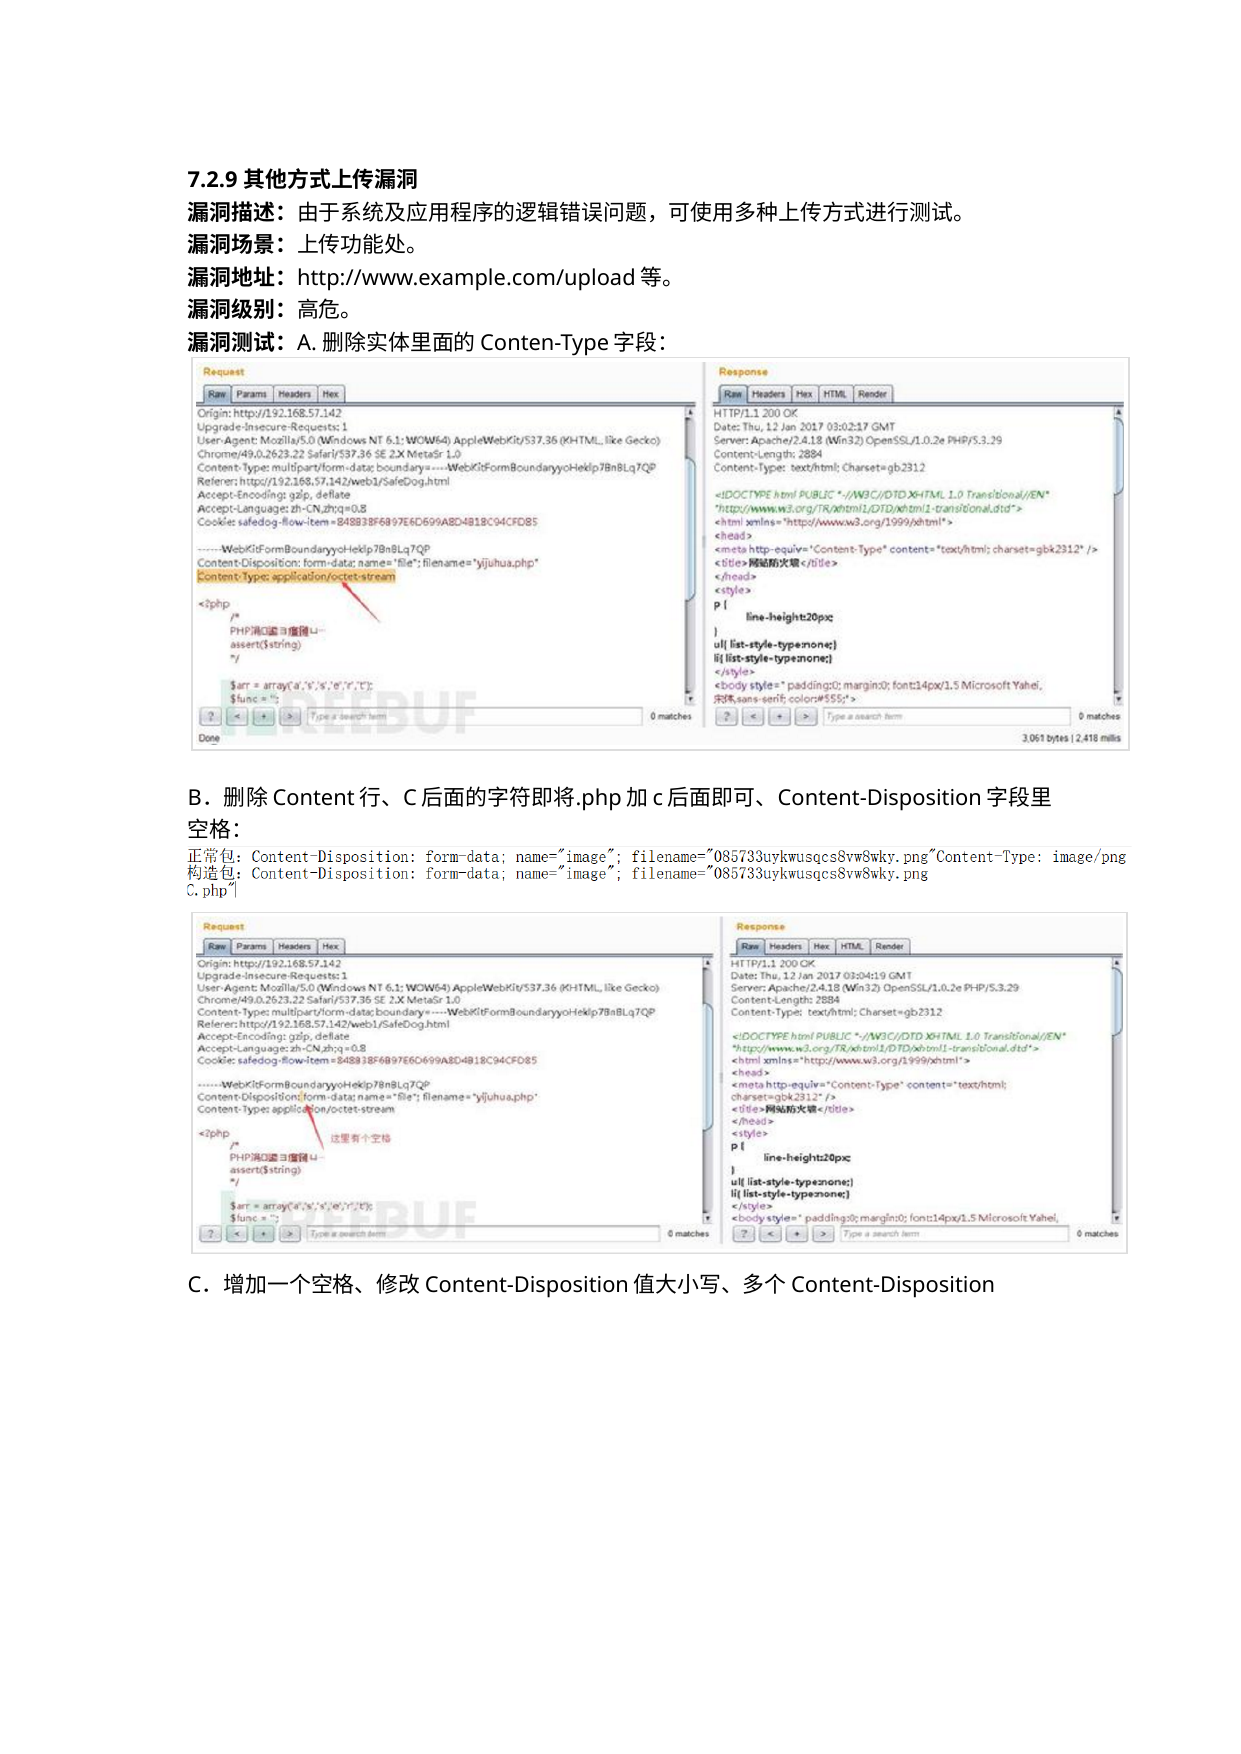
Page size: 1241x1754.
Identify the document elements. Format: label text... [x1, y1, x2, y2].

picture [187, 357, 1132, 752]
list C．增加一个空格、修改Content-Disposition值大小写、多个Content-Disposition [187, 1267, 1053, 1299]
list B．删除Content行、C后面的字符即将.php加c后面即可、Content-Disposition字段里空格： [187, 779, 1053, 844]
list 漏洞描述：由于系统及应用程序的逻辑错误问题，可使用多种上传方式进行测试。 [187, 194, 1053, 227]
list 漏洞地址：http://www.example.com/upload等。 [187, 259, 1053, 292]
list 漏洞场景：上传功能处。 [187, 227, 1053, 259]
list 漏洞测试：A. 删除实体里面的Conten-Type字段： [187, 324, 1053, 357]
picture [187, 844, 1132, 907]
list 漏洞级别：高危。 [187, 292, 1053, 324]
subtitle 7.2.9 其他方式上传漏洞 [187, 162, 1053, 194]
picture [187, 909, 1132, 1256]
